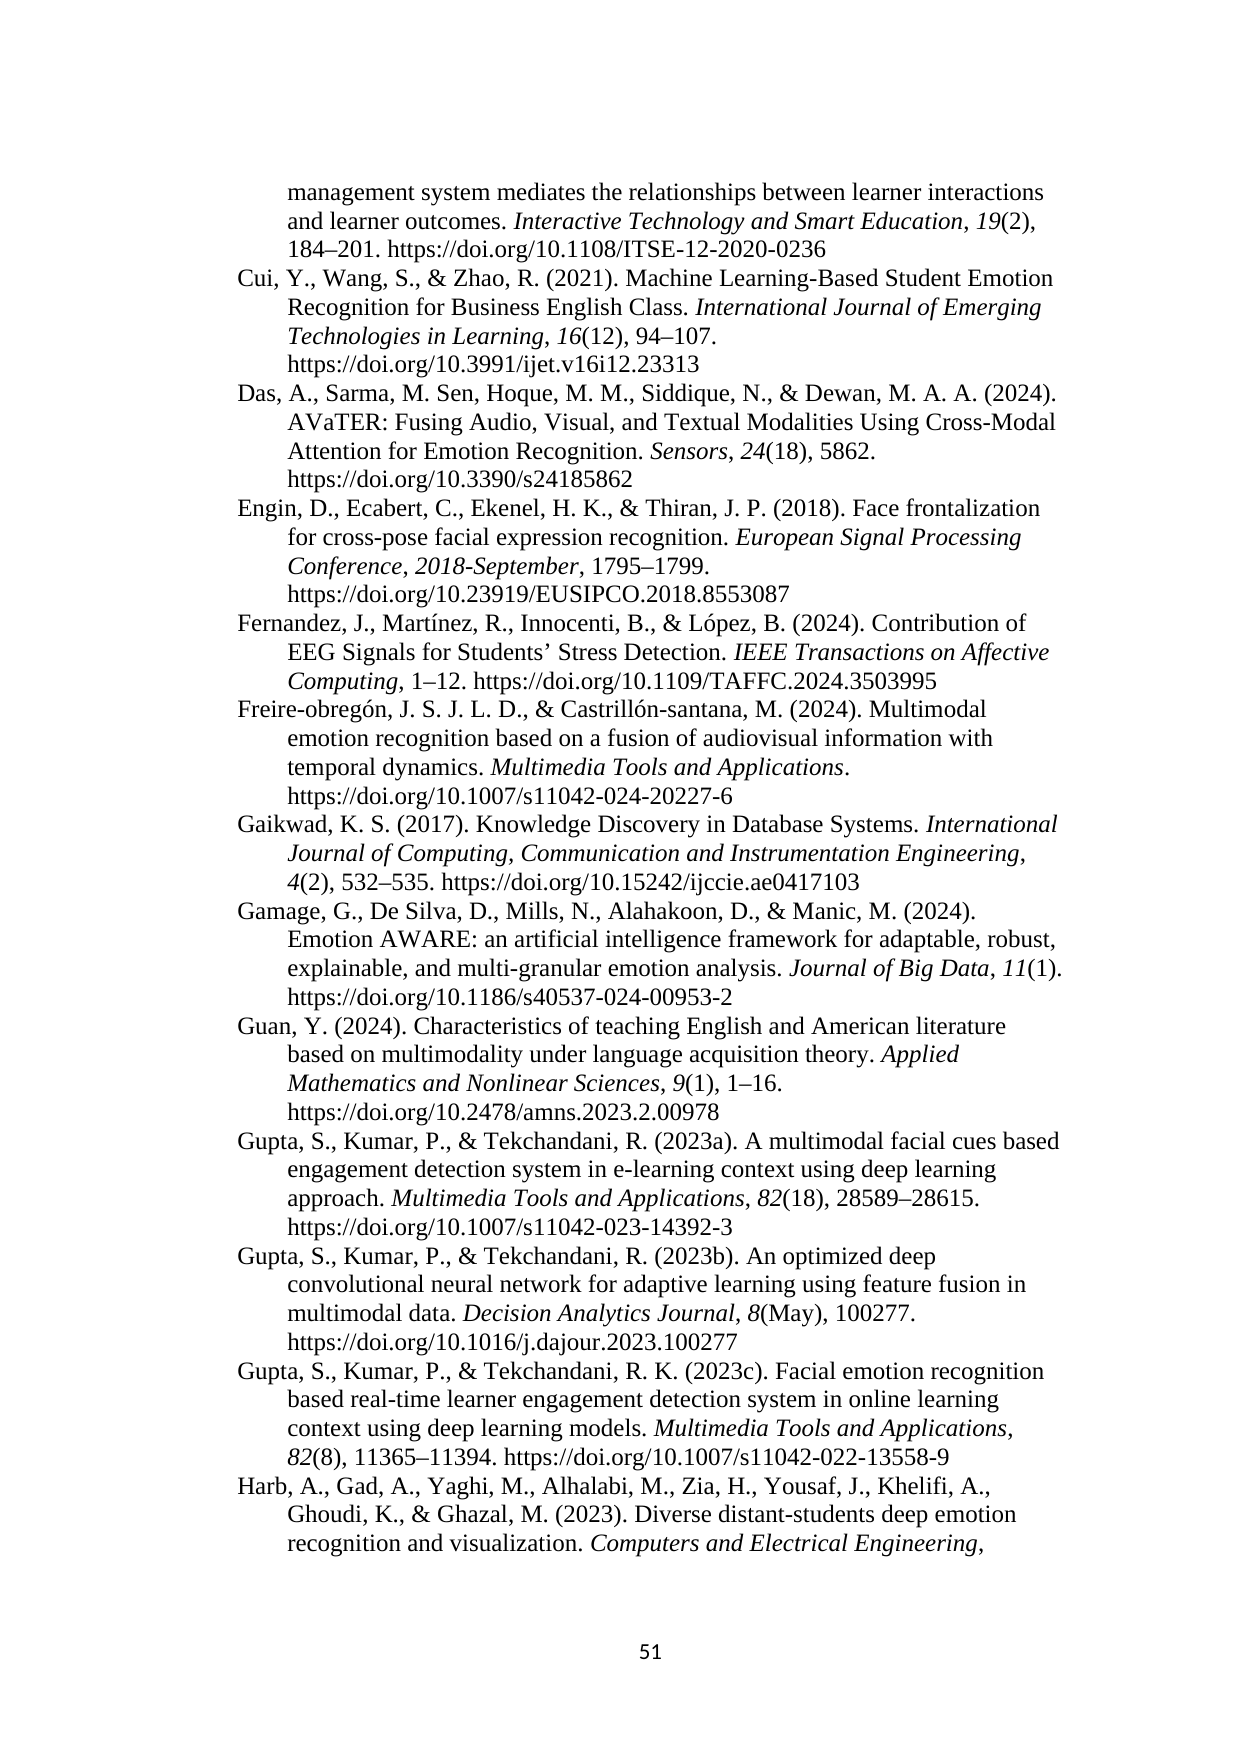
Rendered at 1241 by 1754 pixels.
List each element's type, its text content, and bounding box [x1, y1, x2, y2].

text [237, 1471, 1063, 1557]
text Freire-obregón, J. S. J. L. D., & Castrillón-santana, M. (2024). Multimodal emotion recognition based on a fusion of audiovisual information with temporal dynamics. Multimedia Tools and Applications. https://doi.org/10.1007/s11042-024-20227-6 [237, 694, 1063, 809]
text Cui, Y., Wang, S., & Zhao, R. (2021). Machine Learning-Based Student Emotion Recognition for Business English Class. International Journal of Emerging Technologies in Learning, 16(12), 94–107. https://doi.org/10.3991/ijet.v16i12.23313 [237, 263, 1063, 378]
text Gupta, S., Kumar, P., & Tekchandani, R. (2023a). A multimodal facial cues based engagement detection system in e-learning context using deep learning approach. Multimedia Tools and Applications, 82(18), 28589–28615. https://doi.org/10.1007/s11042-023-14392-3 [237, 1126, 1063, 1241]
text Gaikwad, K. S. (2017). Knowledge Discovery in Database Systems. International Journal of Computing, Communication and Instrumentation Engineering, 4(2), 532–535. https://doi.org/10.15242/ijccie.ae0417103 [237, 809, 1063, 896]
text Fernandez, J., Martínez, R., Innocenti, B., & López, B. (2024). Contribution of EEG Signals for Students’ Stress Detection. IEEE Transactions on Affective Computing, 1–12. https://doi.org/10.1109/TAFFC.2024.3503995 [237, 608, 1063, 694]
text Engin, D., Ecabert, C., Ekenel, H. K., & Thiran, J. P. (2018). Face frontalization for cross-pose facial expression recognition. European Signal Processing Conference, 2018-September, 1795–1799. https://doi.org/10.23919/EUSIPCO.2018.8553087 [237, 493, 1063, 608]
text Gupta, S., Kumar, P., & Tekchandani, R. (2023b). An optimized deep convolutional neural network for adaptive learning using feature fusion in multimodal data. Decision Analytics Journal, 8(May), 100277. https://doi.org/10.1016/j.dajour.2023.100277 [237, 1241, 1063, 1356]
text Guan, Y. (2024). Characteristics of teaching English and American literature based on multimodality under language acquisition theory. Applied Mathematics and Nonlinear Sciences, 9(1), 1–16. https://doi.org/10.2478/amns.2023.2.00978 [237, 1011, 1063, 1126]
text Gamage, G., De Silva, D., Mills, N., Alahakoon, D., & Manic, M. (2024). Emotion AWARE: an artificial intelligence framework for adaptable, robust, explainable, and multi-granular emotion analysis. Journal of Big Data, 11(1). https://doi.org/10.1186/s40537-024-00953-2 [237, 896, 1063, 1011]
text Gupta, S., Kumar, P., & Tekchandani, R. K. (2023c). Facial emotion recognition based real-time learner engagement detection system in online learning context using deep learning models. Multimedia Tools and Applications, 82(8), 11365–11394. https://doi.org/10.1007/s11042-022-13558-9 [237, 1356, 1063, 1471]
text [237, 177, 1063, 263]
text Das, A., Sarma, M. Sen, Hoque, M. M., Siddique, N., & Dewan, M. A. A. (2024). AVaTER: Fusing Audio, Visual, and Textual Modalities Using Cross-Modal Attention for Emotion Recognition. Sensors, 24(18), 5862. https://doi.org/10.3390/s24185862 [237, 378, 1063, 493]
